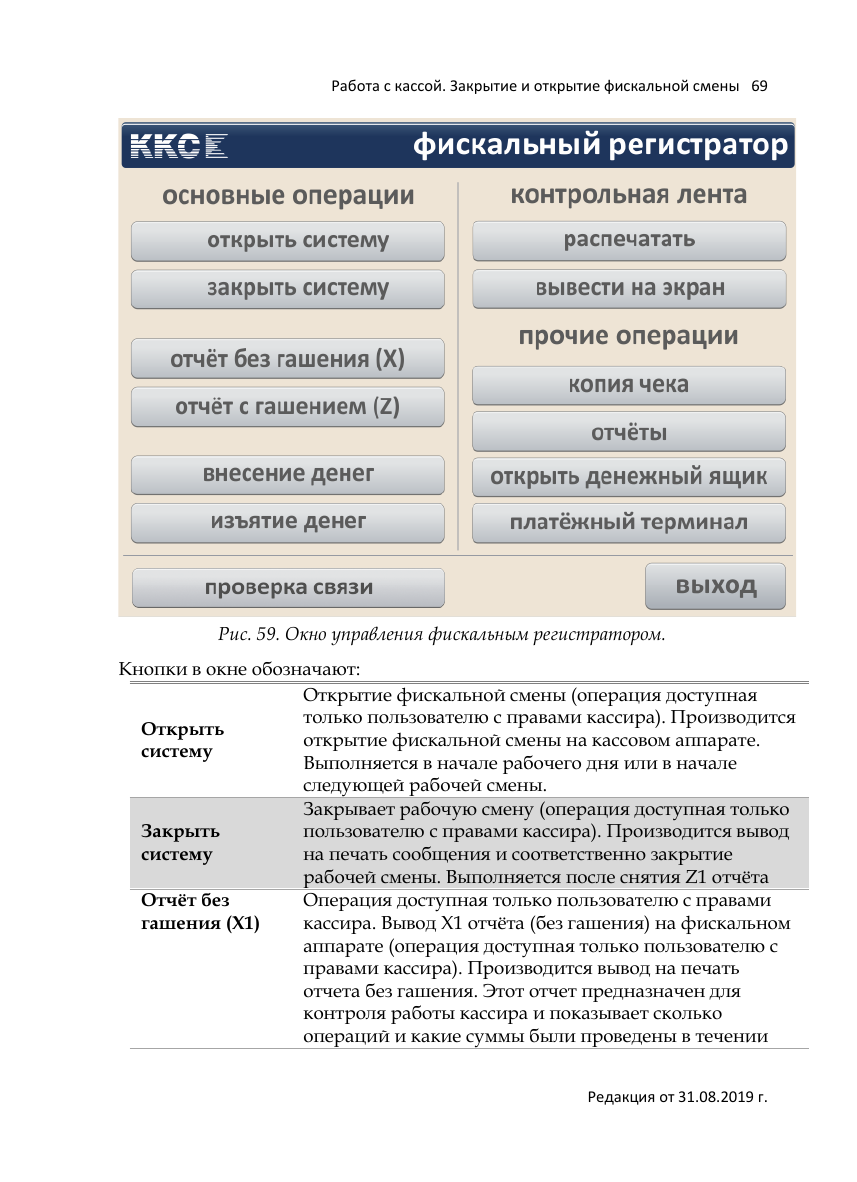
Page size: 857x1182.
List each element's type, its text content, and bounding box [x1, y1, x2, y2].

text Рис. 59. Окно управления фискальным регистратором. [89, 623, 768, 646]
table_header Открыть систему [130, 684, 292, 797]
picture [118, 118, 797, 617]
table_cell Закрыть систему [130, 798, 292, 888]
table_header Открытие фискальной смены (операция доступная только пользователю с правами кассира). Производится открытие фискальной смены на кассовом аппарате. Выполняется в начале рабочего дня или в начале следующей рабочей смены. [292, 684, 809, 797]
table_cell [130, 890, 292, 1048]
text Кнопки в окне обозначают: [89, 658, 768, 681]
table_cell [292, 890, 809, 1048]
table_cell Закрывает рабочую смену (операция доступная только пользователю с правами кассира). Производится вывод на печать сообщения и соответственно закрытие рабочей смены. Выполняется после снятия Z1 отчёта [292, 798, 809, 888]
